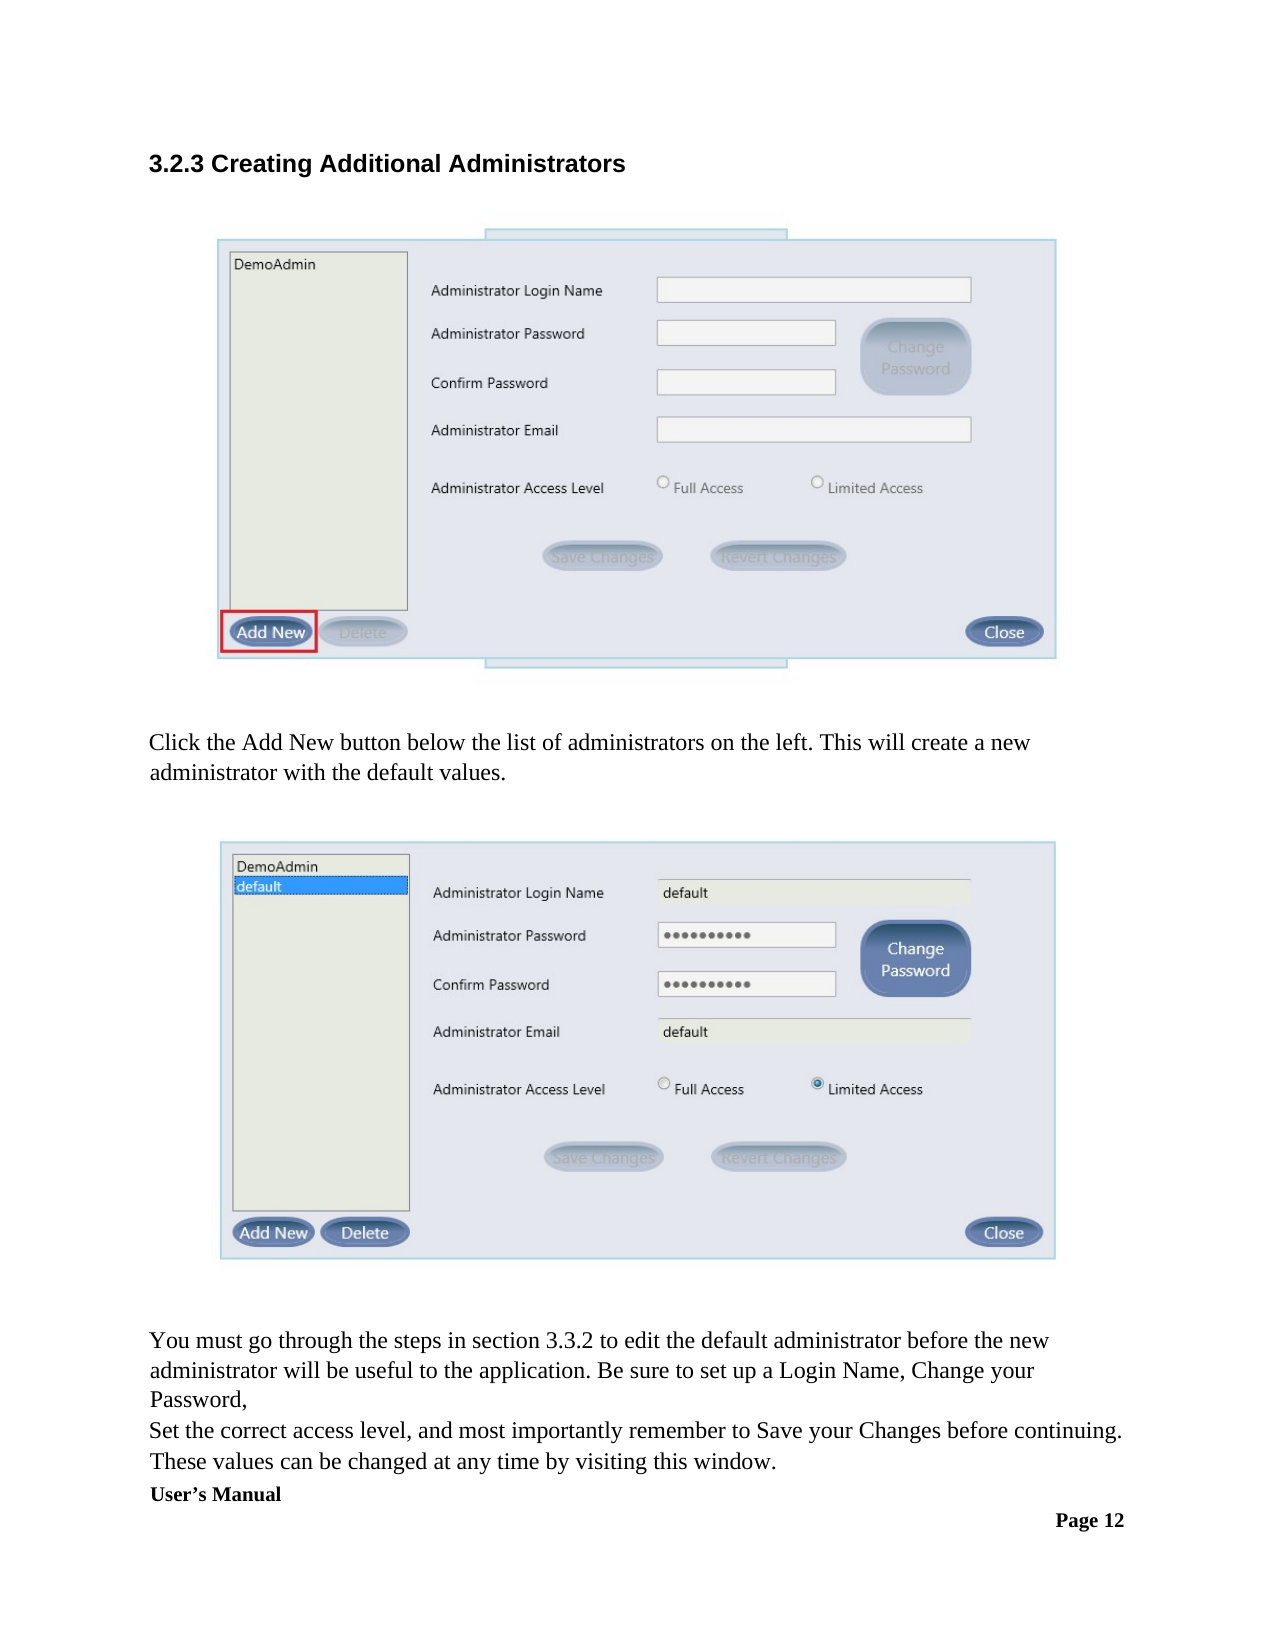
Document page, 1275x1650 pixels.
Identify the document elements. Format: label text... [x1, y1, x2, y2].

text Set the correct access level, and most importantly remember to Save your Changes before continuing. These values can be changed at any time by visiting this window. [148, 1416, 1125, 1474]
picture [153, 788, 1129, 1315]
text Click the Add New button below the list of administrators on the left. This will create a new administrator with the default values. [148, 728, 1125, 786]
subtitle 3.2.3 Creating Additional Administrators [148, 149, 1137, 178]
text You must go through the steps in section 3.3.2 to edit the default administrator before the new administrator will be useful to the application. Be sure to set up a Login Name, Change your Password, [148, 1326, 1125, 1413]
picture [153, 179, 1129, 718]
